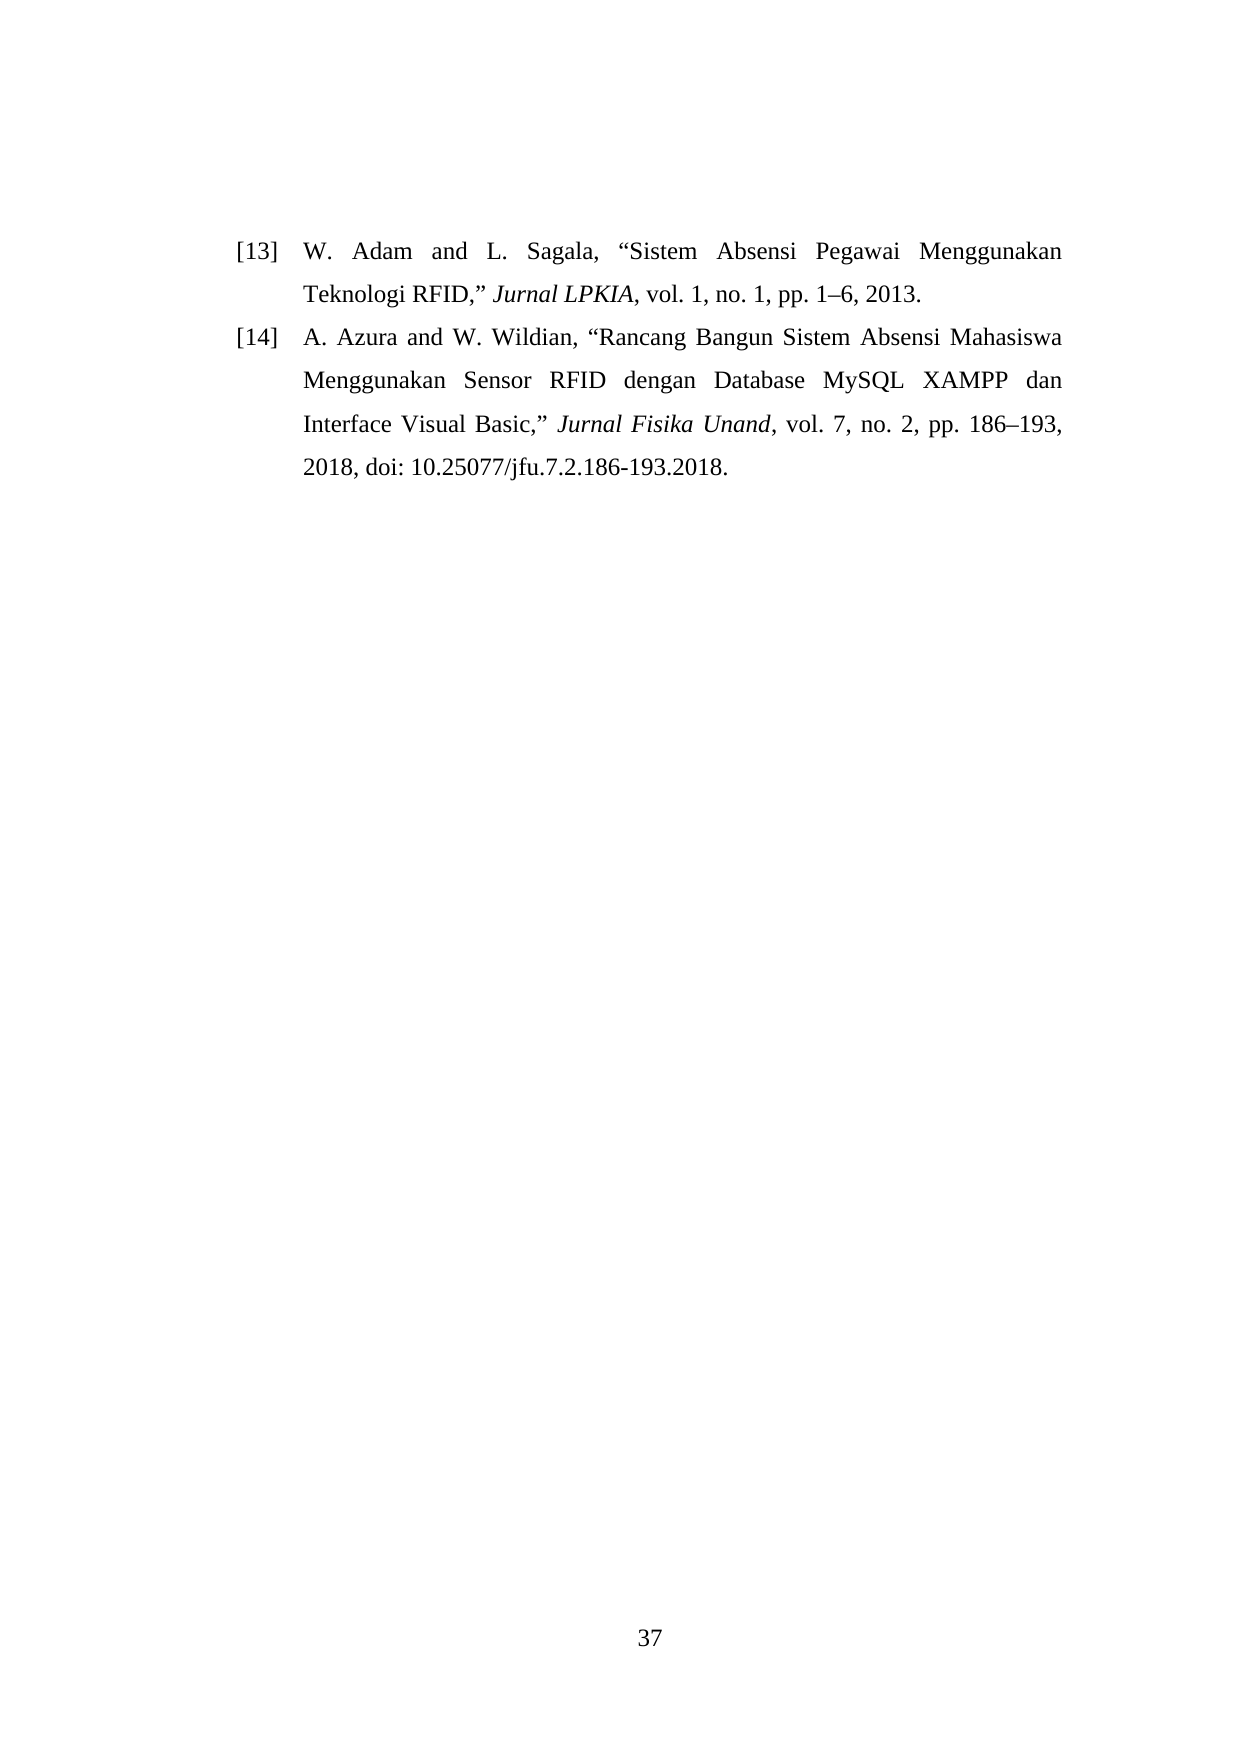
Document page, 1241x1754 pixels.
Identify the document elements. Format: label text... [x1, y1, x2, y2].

text [14] A. Azura and W. Wildian, “Rancang Bangun Sistem Absensi Mahasiswa Menggunakan Sensor RFID dengan Database MySQL XAMPP dan Interface Visual Basic,” Jurnal Fisika Unand, vol. 7, no. 2, pp. 186–193, 2018, doi: 10.25077/jfu.7.2.186-193.2018. [236, 322, 1063, 481]
text [13] W. Adam and L. Sagala, “Sistem Absensi Pegawai Menggunakan Teknologi RFID,” Jurnal LPKIA, vol. 1, no. 1, pp. 1–6, 2013. [236, 236, 1063, 308]
